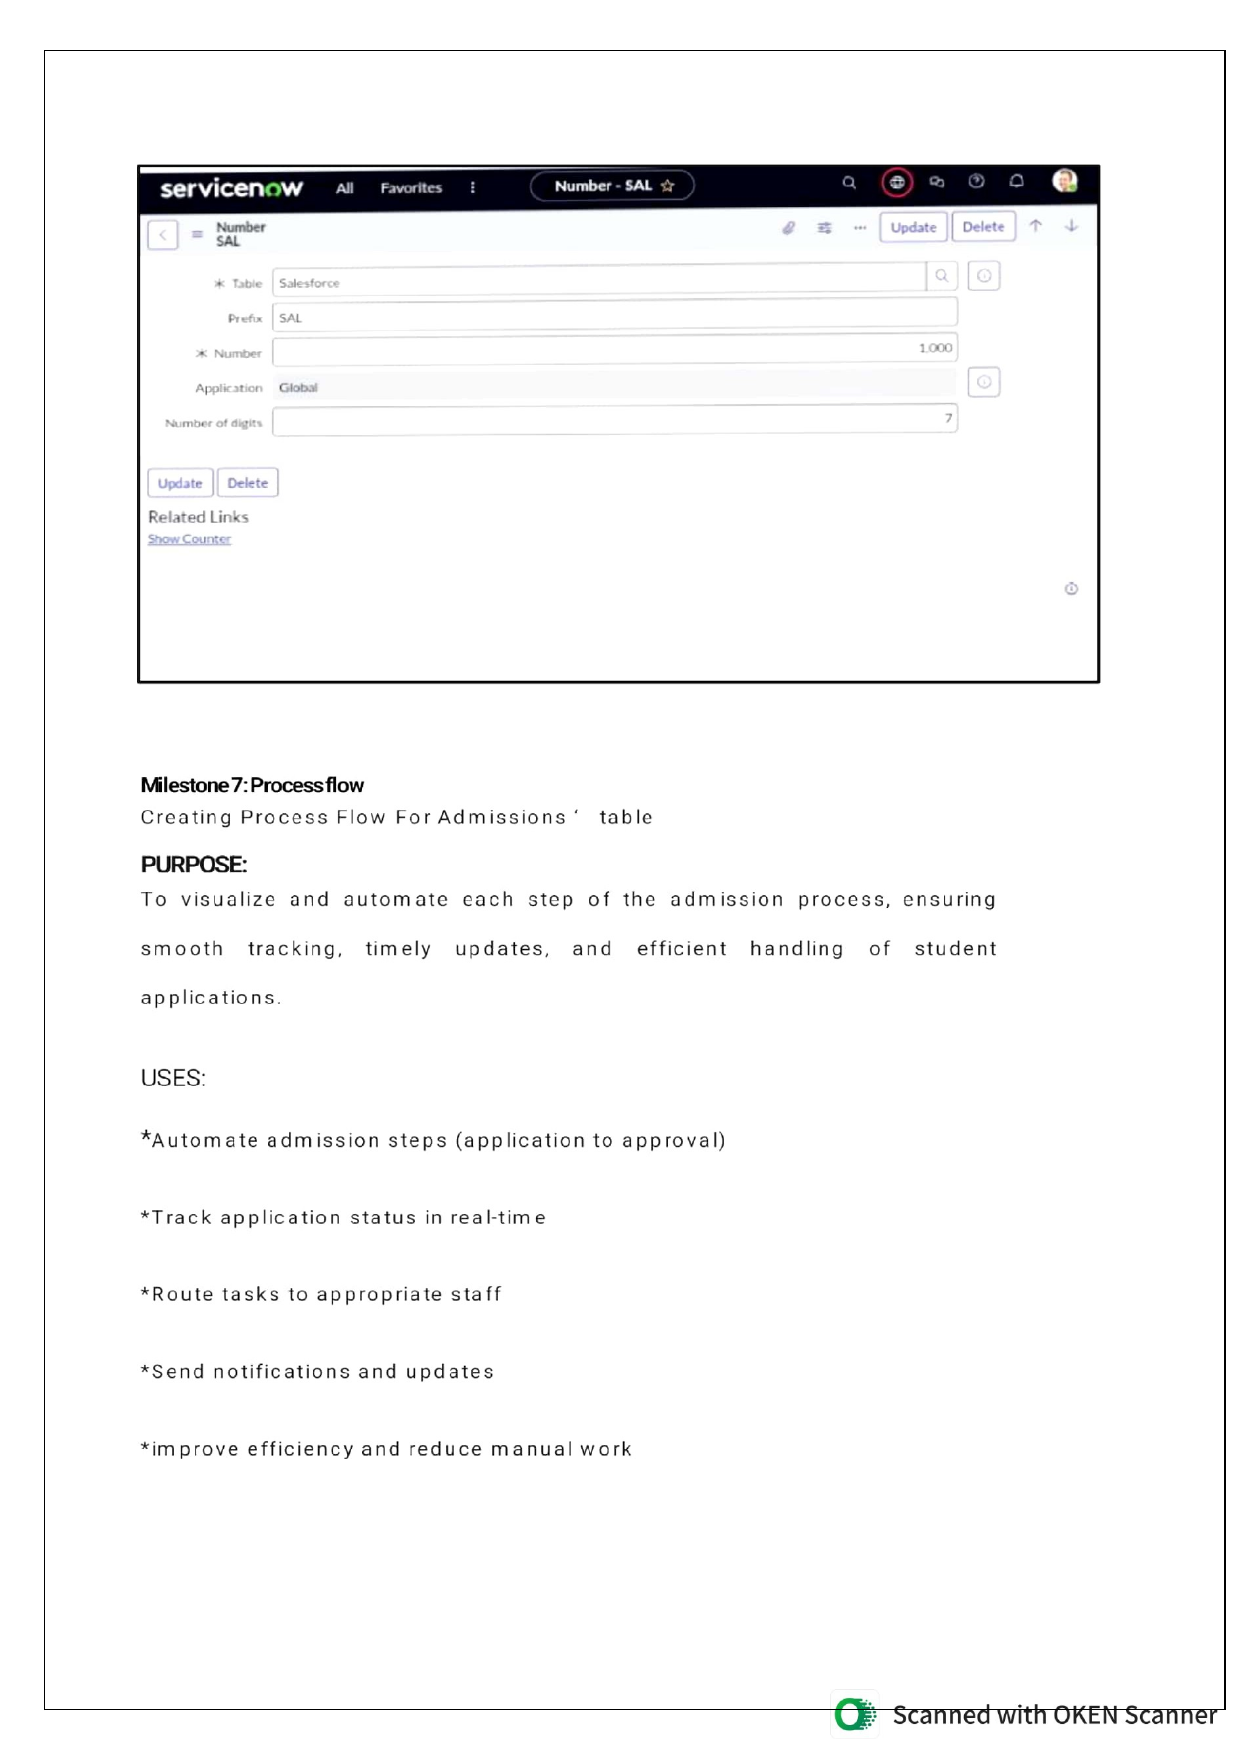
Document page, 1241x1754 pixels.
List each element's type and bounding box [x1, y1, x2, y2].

picture [830, 1710, 1218, 1739]
picture [830, 1689, 1218, 1709]
picture [136, 164, 1103, 1459]
